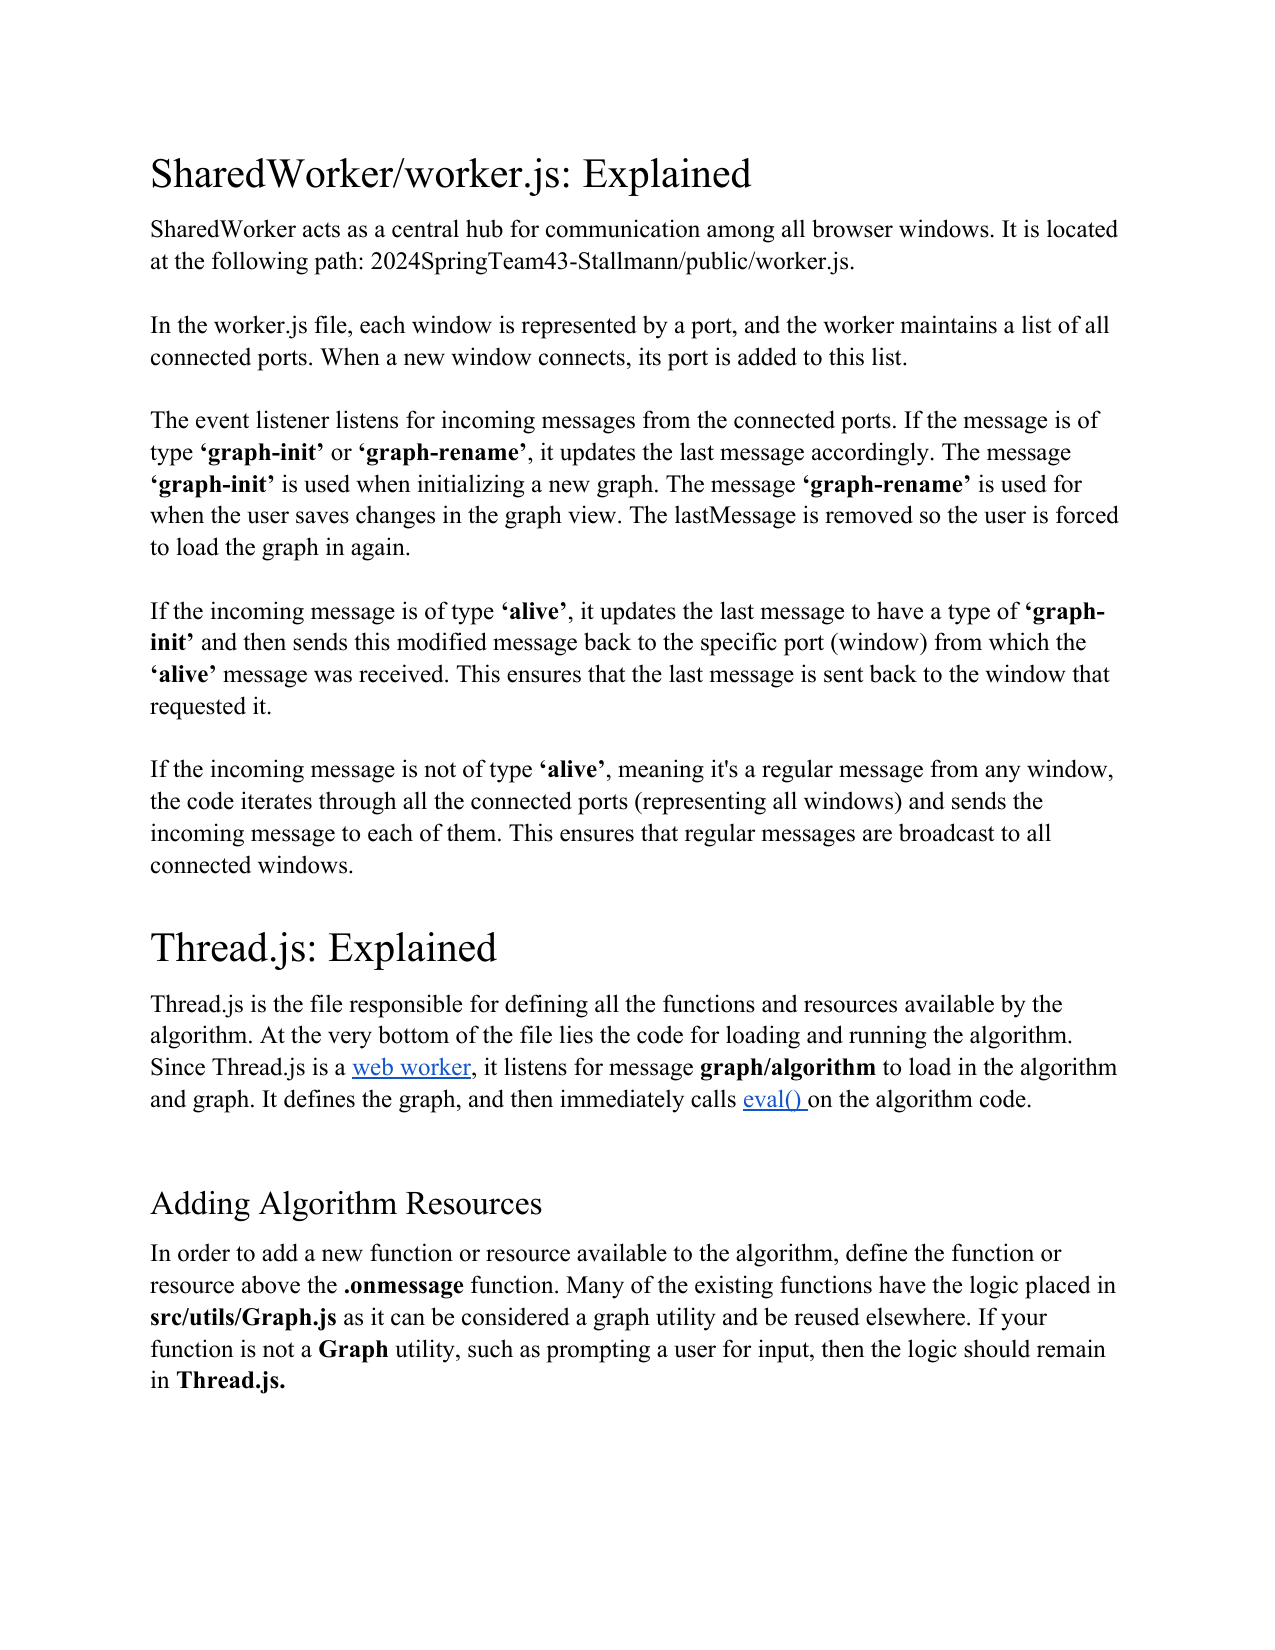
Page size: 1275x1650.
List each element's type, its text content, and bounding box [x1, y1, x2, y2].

text The event listener listens for incoming messages from the connected ports. If the message is of type ‘graph-init’ or ‘graph-rename’, it updates the last message accordingly. The message ‘graph-init’ is used when initializing a new graph. The message ‘graph-rename’ is used for when the user saves changes in the graph view. The lastMessage is removed so the user is forced to load the graph in again. [150, 406, 1125, 561]
text If the incoming message is of type ‘alive’, it updates the last message to have a type of ‘graph-init’ and then sends this modified message back to the specific port (window) from which the ‘alive’ message was received. This ensures that the last message is sent back to the window that requested it. [150, 597, 1125, 720]
subtitle Thread.js: Explained [150, 924, 1125, 971]
text If the incoming message is not of type ‘alive’, meaning it's a regular message from any window, the code iterates through all the connected ports (representing all windows) and sends the incoming message to each of them. This ensures that regular messages are broadcast to all connected windows. [150, 756, 1125, 879]
text Thread.js is the file responsible for defining all the functions and resources available by the algorithm. At the very bottom of the file lies the code for loading and running the algorithm. Since Thread.js is a web worker, it listens for message graph/algorithm to load in the algorithm and graph. It defines the graph, and then immediately calls eval() on the algorithm code. [150, 990, 1125, 1113]
text In order to add a new function or resource available to the algorithm, define the function or resource above the .onmessage function. Many of the existing functions have the logic placed in src/utils/Graph.js as it can be considered a graph utility and be reused elsewhere. If your function is not a Graph utility, such as prompting a user for input, then the logic should remain in Thread.js. [150, 1239, 1125, 1394]
subtitle Adding Algorithm Resources [150, 1185, 1125, 1222]
text SharedWorker acts as a central hub for communication among all browser windows. It is located at the following path: 2024SpringTeam43-Stallmann/public/worker.js. [150, 216, 1125, 275]
subtitle SharedWorker/worker.js: Explained [150, 150, 1125, 196]
text In the worker.js file, each window is represented by a port, and the worker maintains a list of all connected ports. When a new window connects, its port is added to this list. [150, 311, 1125, 370]
